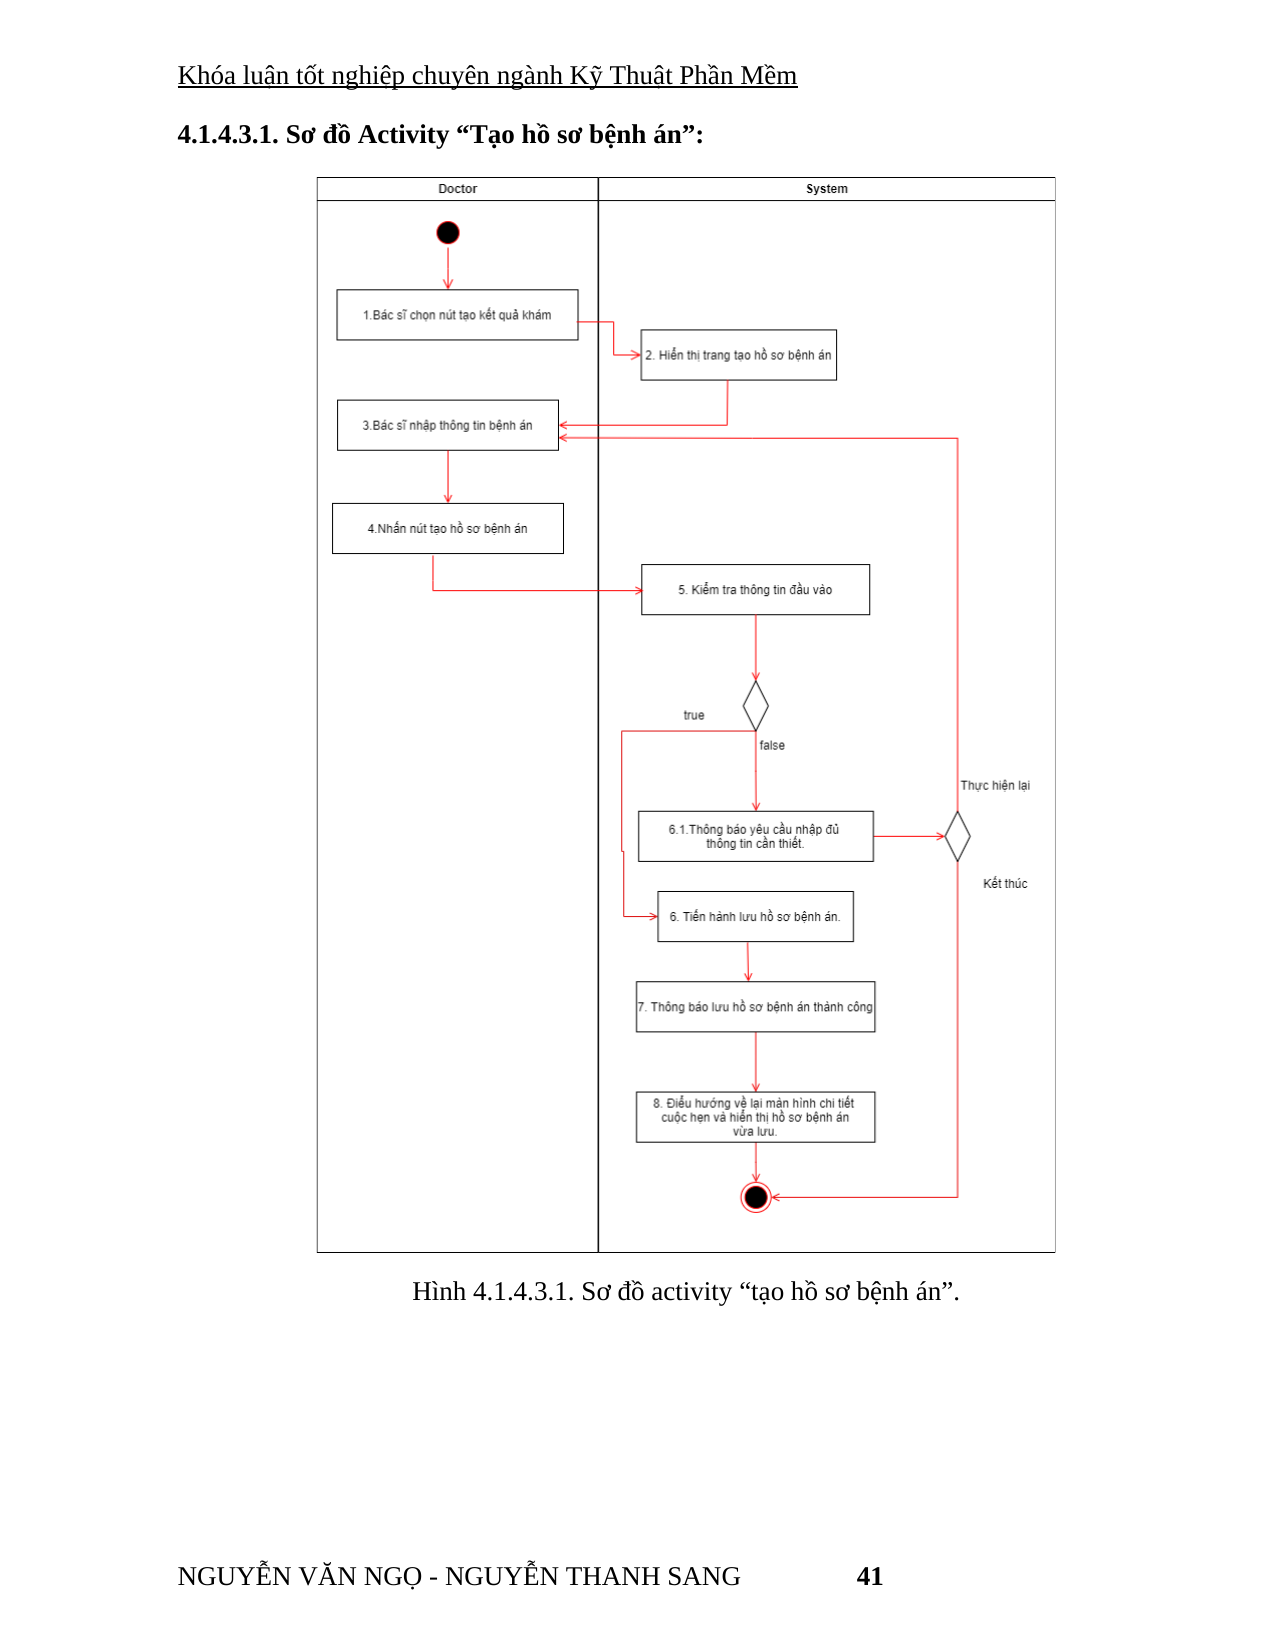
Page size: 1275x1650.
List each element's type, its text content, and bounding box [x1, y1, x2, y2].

table_header [177, 165, 1195, 1262]
subtitle 4.1.4.3.1. Sơ đồ Activity “Tạo hồ sơ bệnh án”: [177, 118, 1196, 149]
picture [316, 177, 1056, 1253]
table_cell Hình 4.1.4.3.1. Sơ đồ activity “tạo hồ sơ bệnh án”. [177, 1262, 1195, 1315]
